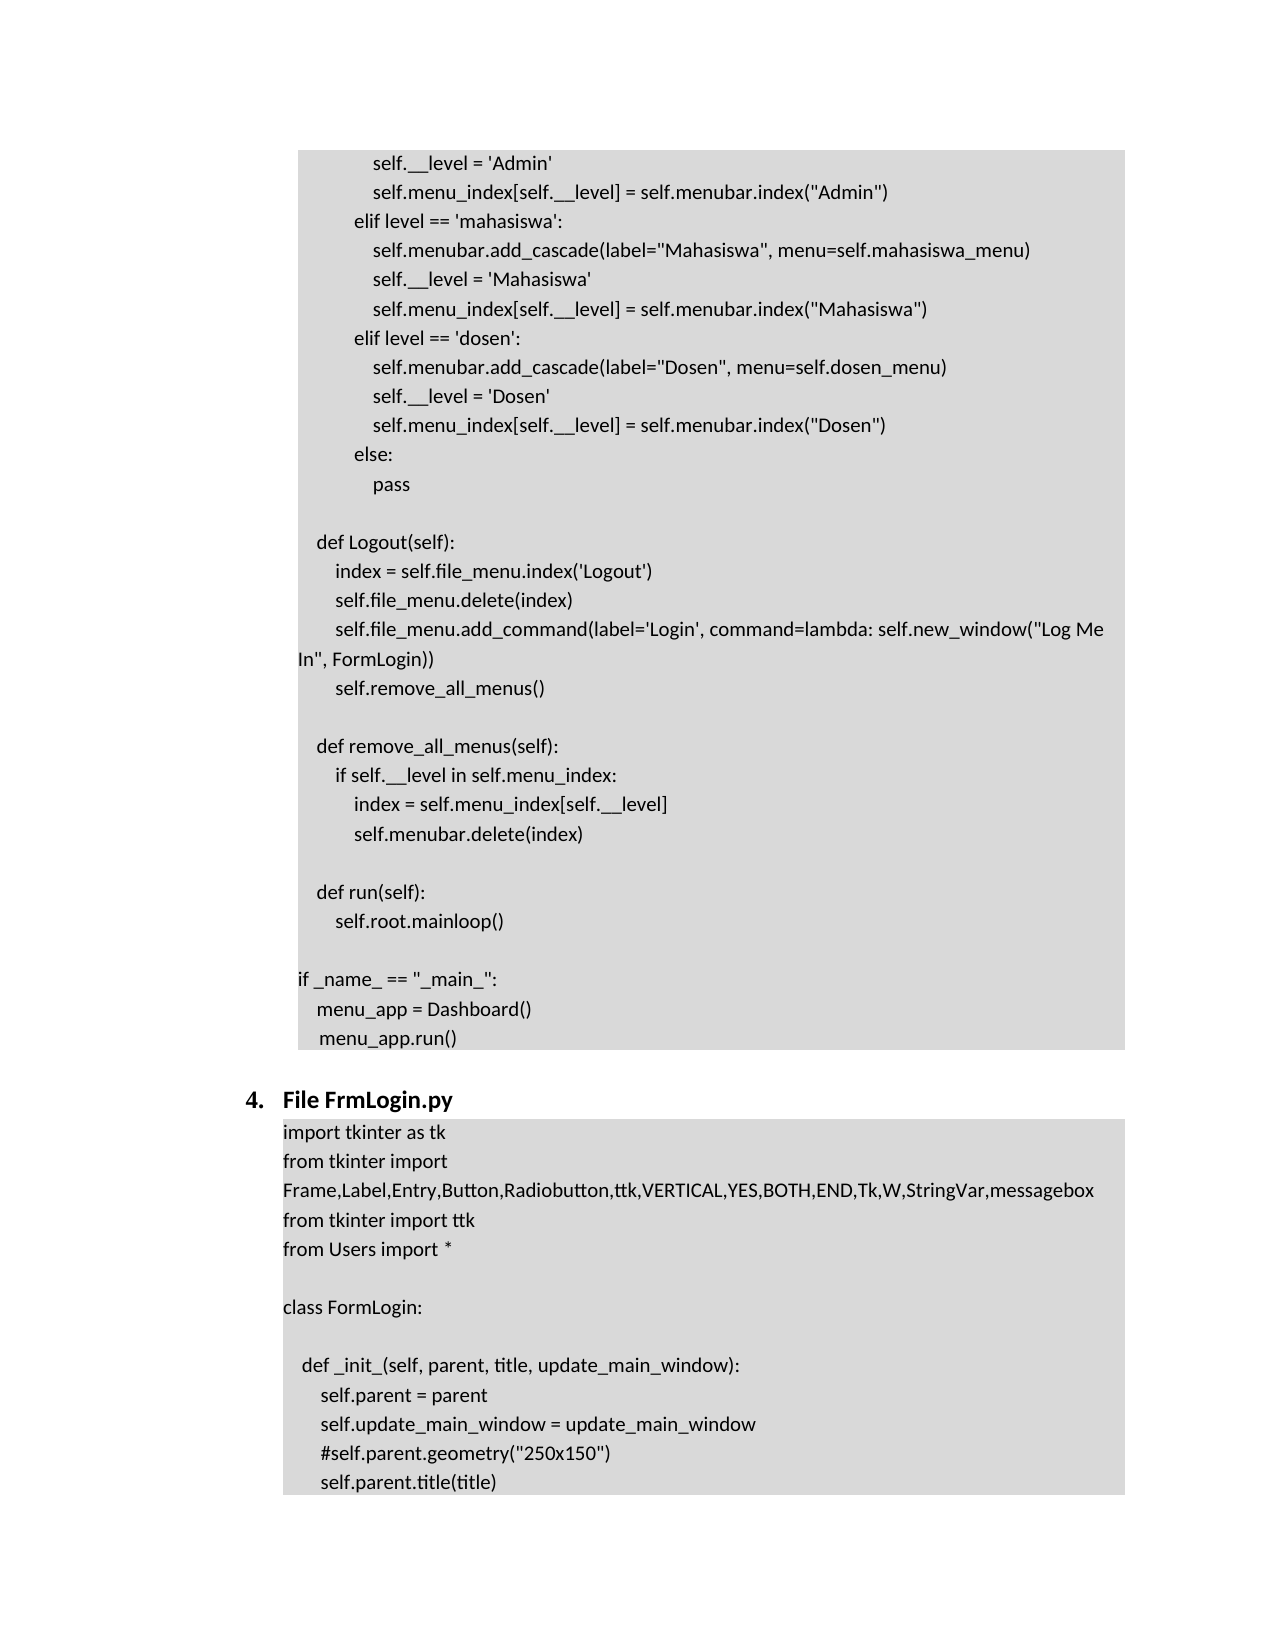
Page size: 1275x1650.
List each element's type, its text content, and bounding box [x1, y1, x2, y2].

list import tkinter as tk [283, 1119, 1125, 1145]
list class FormLogin: [283, 1294, 1125, 1320]
list def remove_all_menus(self): [298, 733, 1125, 759]
list File FrmLogin.py [245, 1084, 1125, 1115]
list else: [298, 442, 1125, 467]
list self.menubar.add_cascade(label="Dosen", menu=self.dosen_menu) [298, 354, 1125, 379]
list self.remove_all_menus() [298, 675, 1125, 700]
list pass [298, 471, 1125, 496]
list self.menu_index[self.__level] = self.menubar.index("Admin") [298, 179, 1125, 204]
list if _name_ == "_main_": [298, 967, 1125, 992]
list from tkinter import ttk [283, 1207, 1125, 1232]
list self.__level = 'Dosen' [298, 383, 1125, 409]
list self.__level = 'Admin' [298, 150, 1125, 175]
list if self.__level in self.menu_index: [298, 762, 1125, 788]
list self.menu_index[self.__level] = self.menubar.index("Mahasiswa") [298, 296, 1125, 321]
list elif level == 'dosen': [298, 325, 1125, 350]
list def run(self): [298, 879, 1125, 904]
list self.parent = parent [283, 1382, 1125, 1407]
list index = self.menu_index[self.__level] [298, 792, 1125, 817]
list self.__level = 'Mahasiswa' [298, 267, 1125, 292]
list self.menubar.add_cascade(label="Mahasiswa", menu=self.mahasiswa_menu) [298, 237, 1125, 263]
list self.file_menu.add_command(label='Login', command=lambda: self.new_window("Log Me In", FormLogin)) [298, 617, 1125, 671]
list self.menu_index[self.__level] = self.menubar.index("Dosen") [298, 412, 1125, 438]
list from tkinter import Frame,Label,Entry,Button,Radiobutton,ttk,VERTICAL,YES,BOTH,END,Tk,W,StringVar,messagebox [283, 1148, 1125, 1203]
list self.menubar.delete(index) [298, 821, 1125, 846]
list #self.parent.geometry("250x150") [283, 1440, 1125, 1466]
list def Logout(self): [298, 529, 1125, 554]
list from Users import * [283, 1236, 1125, 1261]
list elif level == 'mahasiswa': [298, 208, 1125, 234]
list self.file_menu.delete(index) [298, 587, 1125, 613]
list menu_app = Dashboard() [298, 996, 1125, 1021]
list self.root.mainloop() [298, 908, 1125, 934]
list menu_app.run() [298, 1025, 1125, 1050]
list index = self.file_menu.index('Logout') [298, 558, 1125, 584]
list self.parent.title(title) [283, 1469, 1125, 1495]
list self.update_main_window = update_main_window [283, 1411, 1125, 1436]
list def _init_(self, parent, title, update_main_window): [283, 1353, 1125, 1378]
